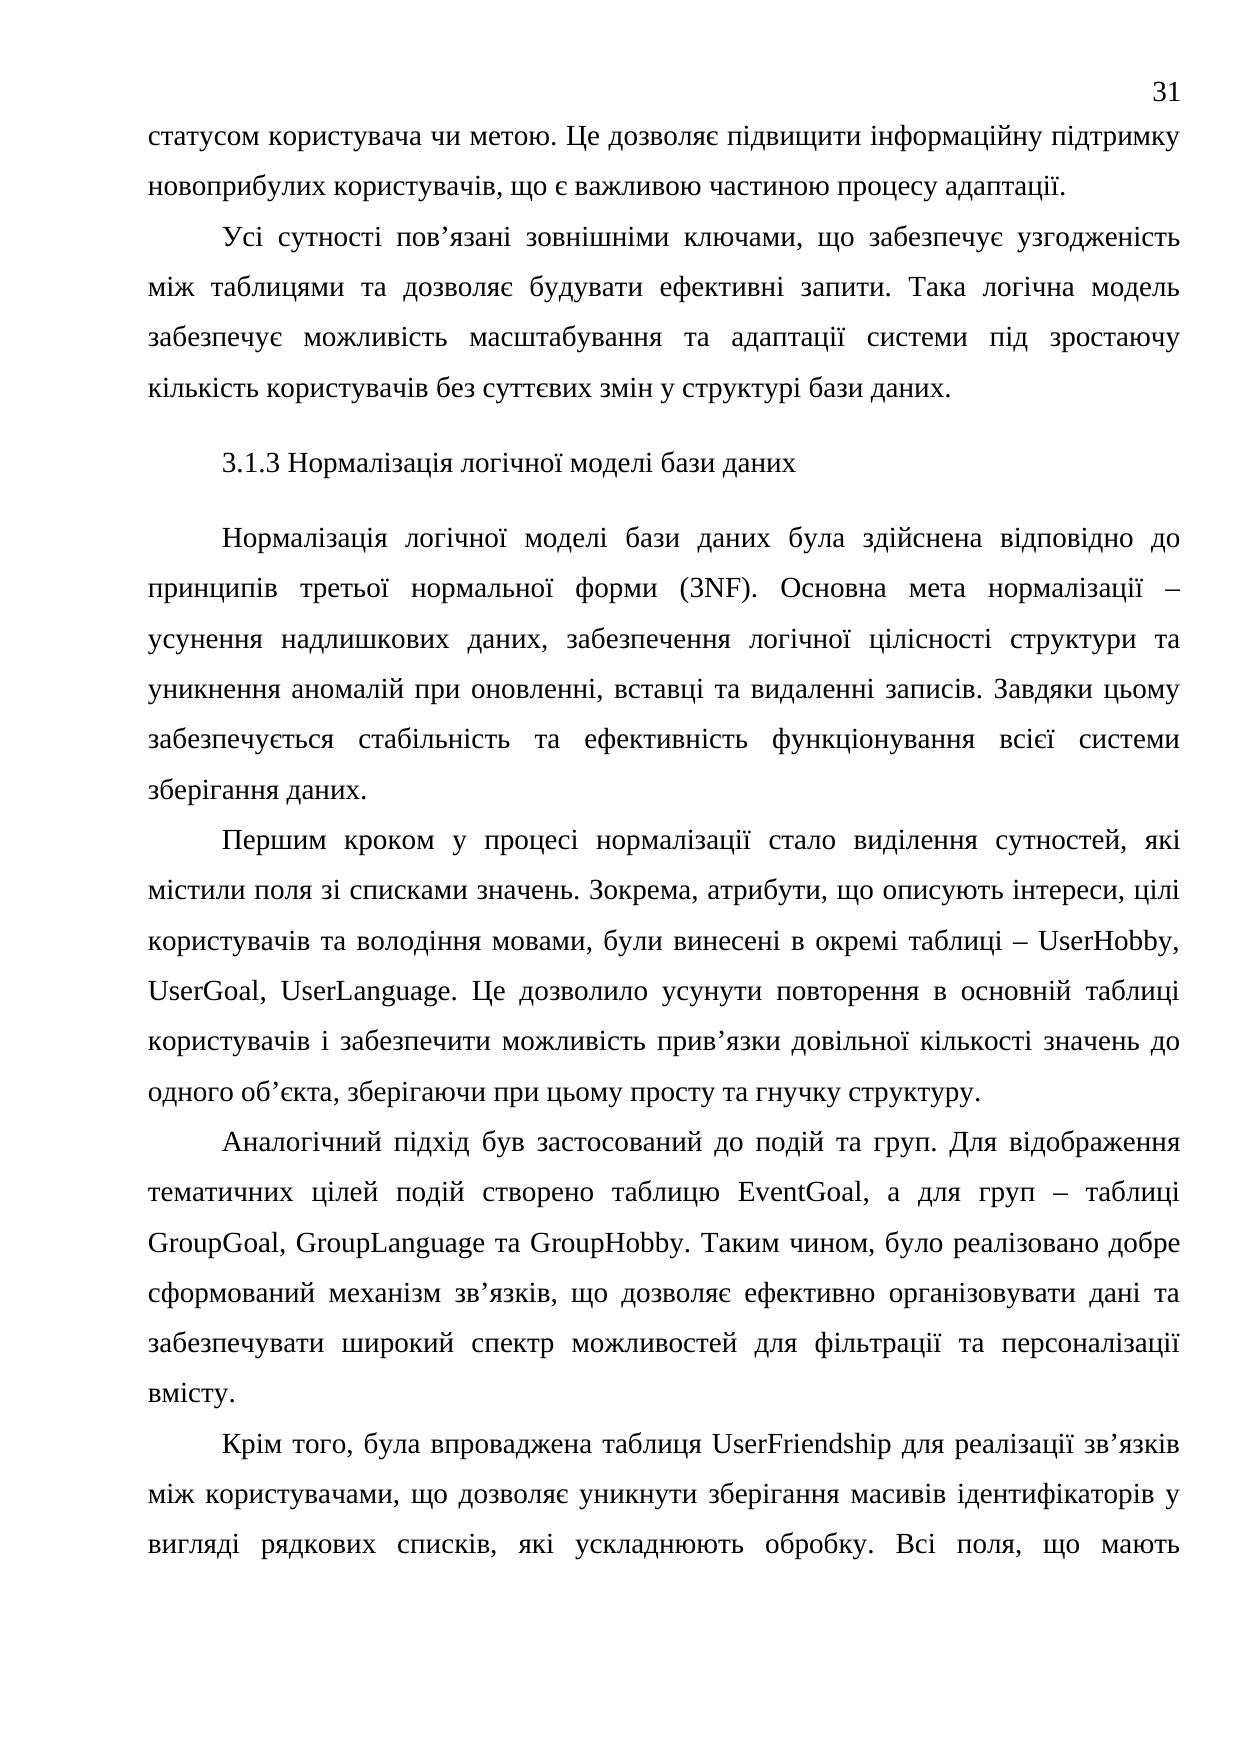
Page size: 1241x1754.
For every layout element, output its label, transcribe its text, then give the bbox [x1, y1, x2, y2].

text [148, 1426, 1181, 1560]
text 3.1.3 Нормалізація логічної моделі бази даних [148, 445, 1181, 478]
text Першим кроком у процесі нормалізації стало виділення сутностей, які містили поля зі списками значень. Зокрема, атрибути, що описують інтереси, цілі користувачів та володіння мовами, були винесені в окремі таблиці – UserHobby, UserGoal, UserLanguage. Це дозволило усунути повторення в основній таблиці користувачів і забезпечити можливість прив’язки довільної кількості значень до одного об’єкта, зберігаючи при цьому просту та гнучку структуру. [148, 822, 1181, 1107]
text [148, 118, 1181, 202]
text Нормалізація логічної моделі бази даних була здійснена відповідно до принципів третьої нормальної форми (3NF). Основна мета нормалізації – усунення надлишкових даних, забезпечення логічної цілісності структури та уникнення аномалій при оновленні, вставці та видаленні записів. Завдяки цьому забезпечується стабільність та ефективність функціонування всієї системи зберігання даних. [148, 520, 1181, 805]
text Усі сутності пов’язані зовнішніми ключами, що забезпечує узгодженість між таблицями та дозволяє будувати ефективні запити. Така логічна модель забезпечує можливість масштабування та адаптації системи під зростаючу кількість користувачів без суттєвих змін у структурі бази даних. [148, 219, 1181, 403]
text Аналогічний підхід був застосований до подій та груп. Для відображення тематичних цілей подій створено таблицю EventGoal, а для груп – таблиці GroupGoal, GroupLanguage та GroupHobby. Таким чином, було реалізовано добре сформований механізм зв’язків, що дозволяє ефективно організовувати дані та забезпечувати широкий спектр можливостей для фільтрації та персоналізації вмісту. [148, 1124, 1181, 1409]
